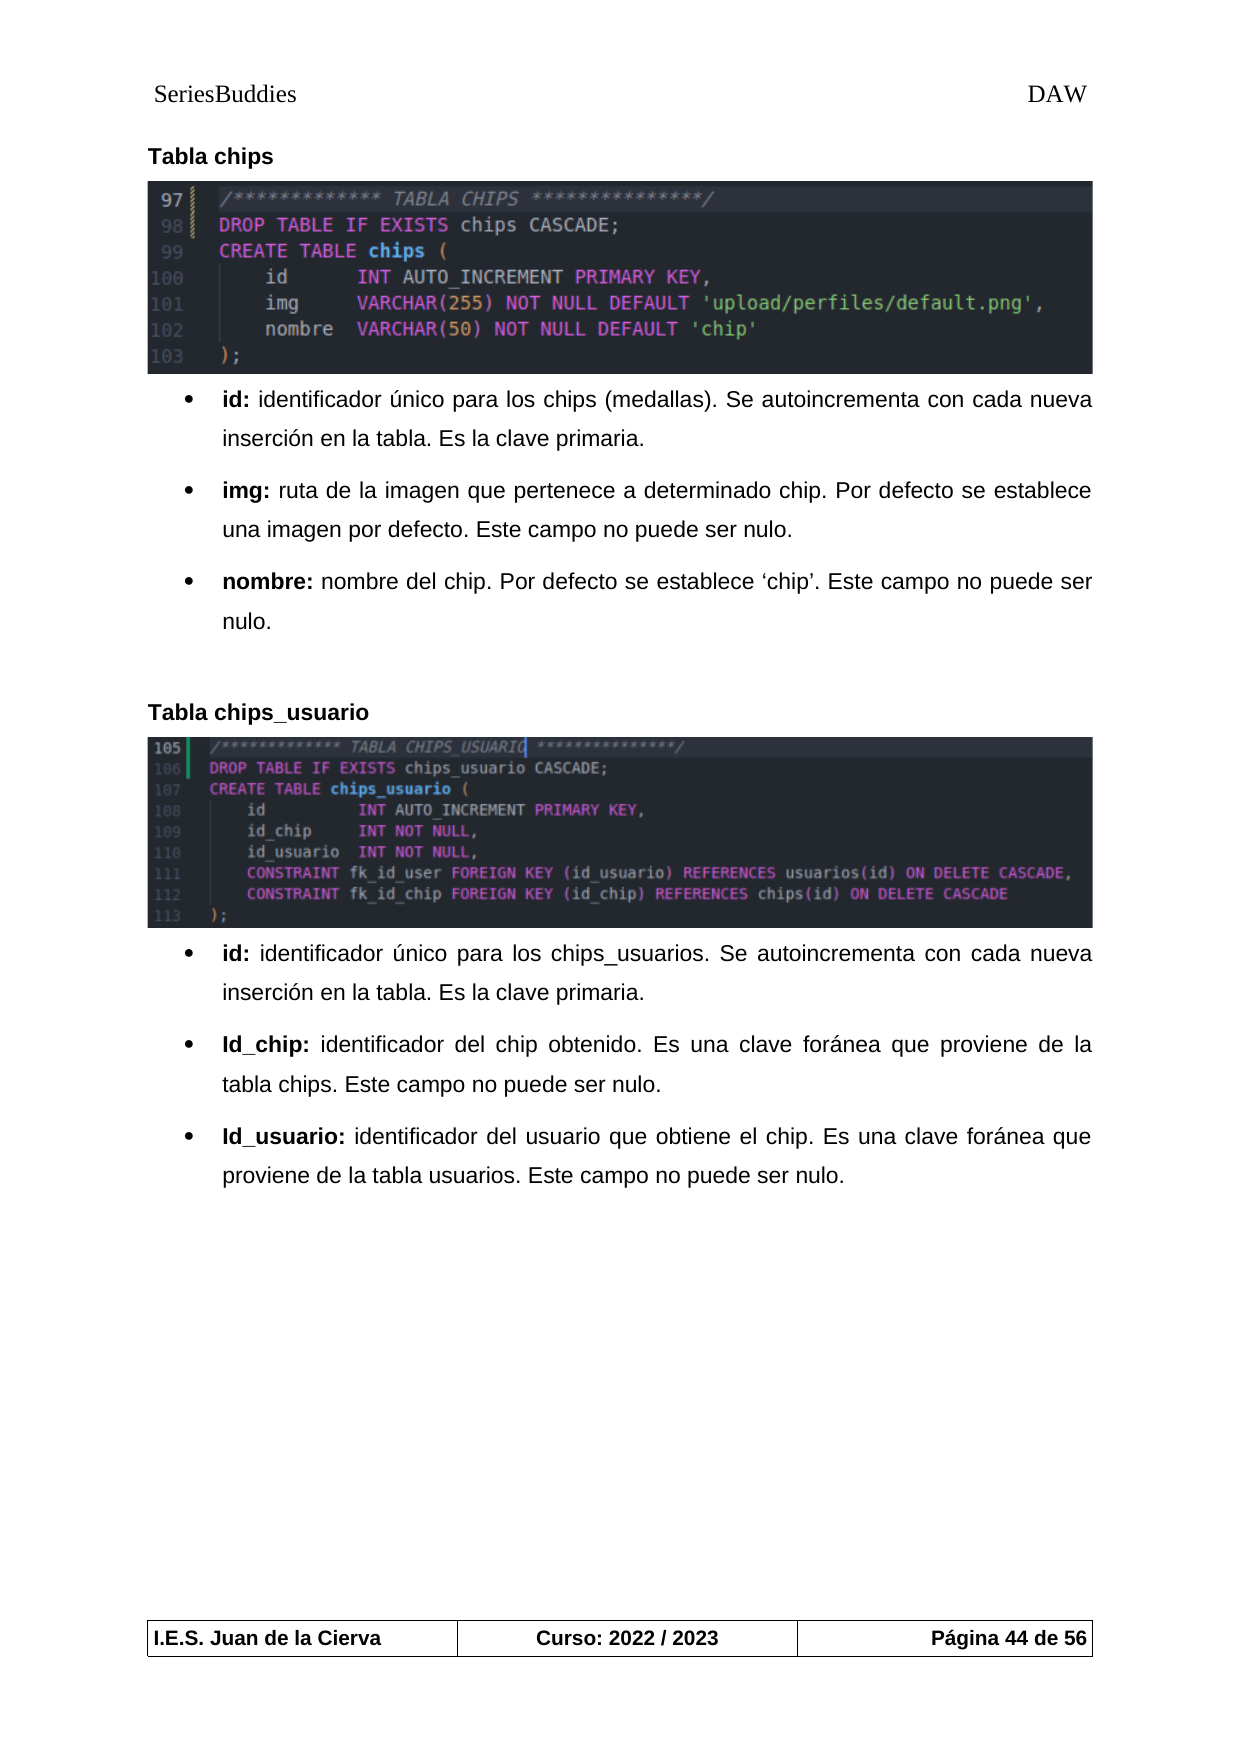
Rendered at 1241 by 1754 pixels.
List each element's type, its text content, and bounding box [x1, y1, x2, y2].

picture [147, 181, 1093, 374]
list Id_chip: identificador del chip obtenido. Es una clave foránea que proviene de la tabla chips. Este campo no puede ser nulo. [185, 1031, 1093, 1097]
text Tabla chips [148, 143, 1093, 169]
list nombre: nombre del chip. Por defecto se establece ‘chip’. Este campo no puede ser nulo. [185, 568, 1093, 634]
list id: identificador único para los chips (medallas). Se autoincrementa con cada nueva inserción en la tabla. Es la clave primaria. [185, 386, 1093, 451]
picture [147, 737, 1093, 928]
list img: ruta de la imagen que pertenece a determinado chip. Por defecto se establece una imagen por defecto. Este campo no puede ser nulo. [185, 477, 1093, 543]
list id: identificador único para los chips_usuarios. Se autoincrementa con cada nueva inserción en la tabla. Es la clave primaria. [185, 940, 1093, 1006]
list Id_usuario: identificador del usuario que obtiene el chip. Es una clave foránea que proviene de la tabla usuarios. Este campo no puede ser nulo. [185, 1123, 1093, 1188]
text Tabla chips_usuario [148, 698, 1093, 725]
